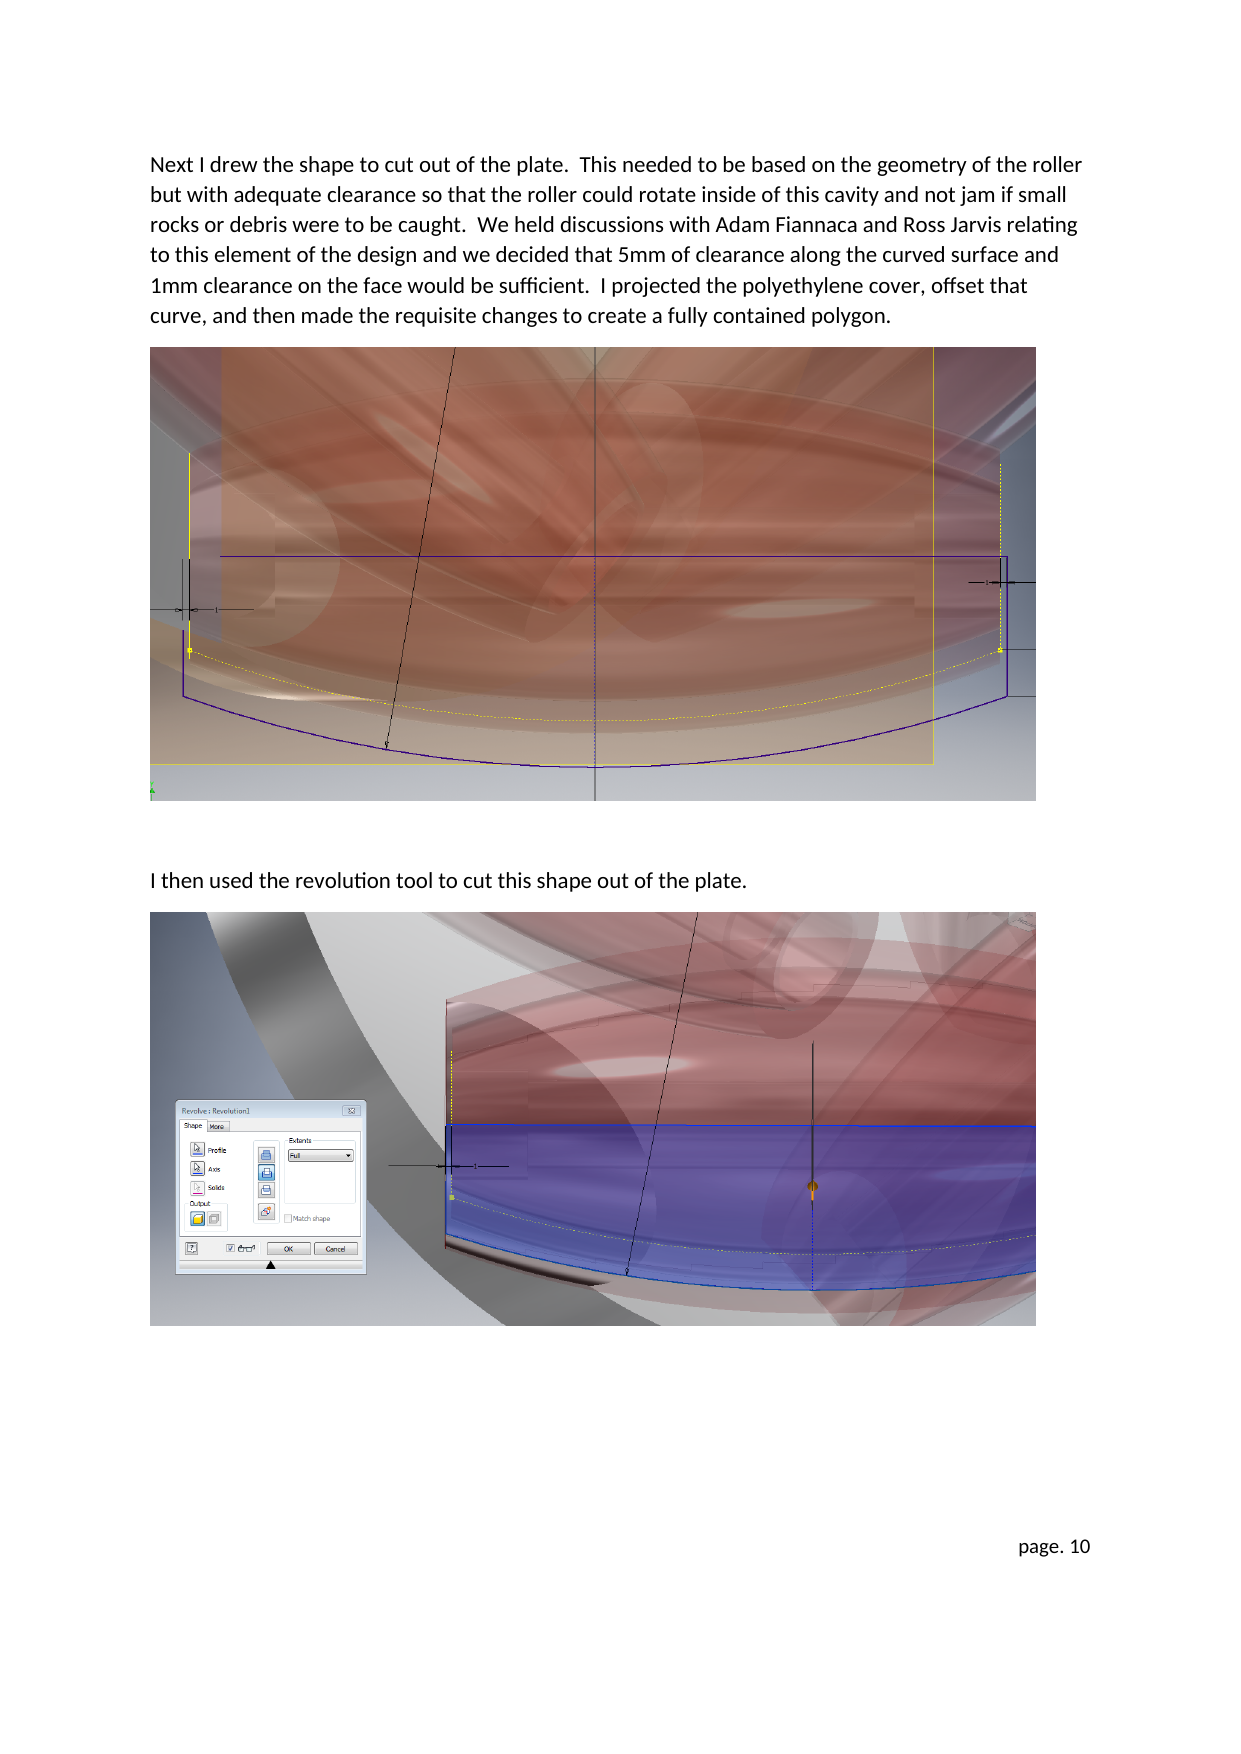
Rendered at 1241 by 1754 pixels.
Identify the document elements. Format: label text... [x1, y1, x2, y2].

picture [150, 347, 1036, 801]
text Next I drew the shape to cut out of the plate. This needed to be based on the geometry of the roller but with adequate clearance so that the roller could rotate inside of this cavity and not jam if small rocks or debris were to be caught. We held discussions with Adam Fiannaca and Ross Jarvis relating to this element of the design and we decided that 5mm of clearance along the curved surface and 1mm clearance on the face would be sufficient. I projected the polyethylene cover, offset that curve, and then made the requisite changes to create a fully contained polygon. [150, 150, 1090, 329]
picture [150, 912, 1036, 1326]
text I then used the revolution tool to cut this shape out of the plate. [150, 866, 1090, 894]
